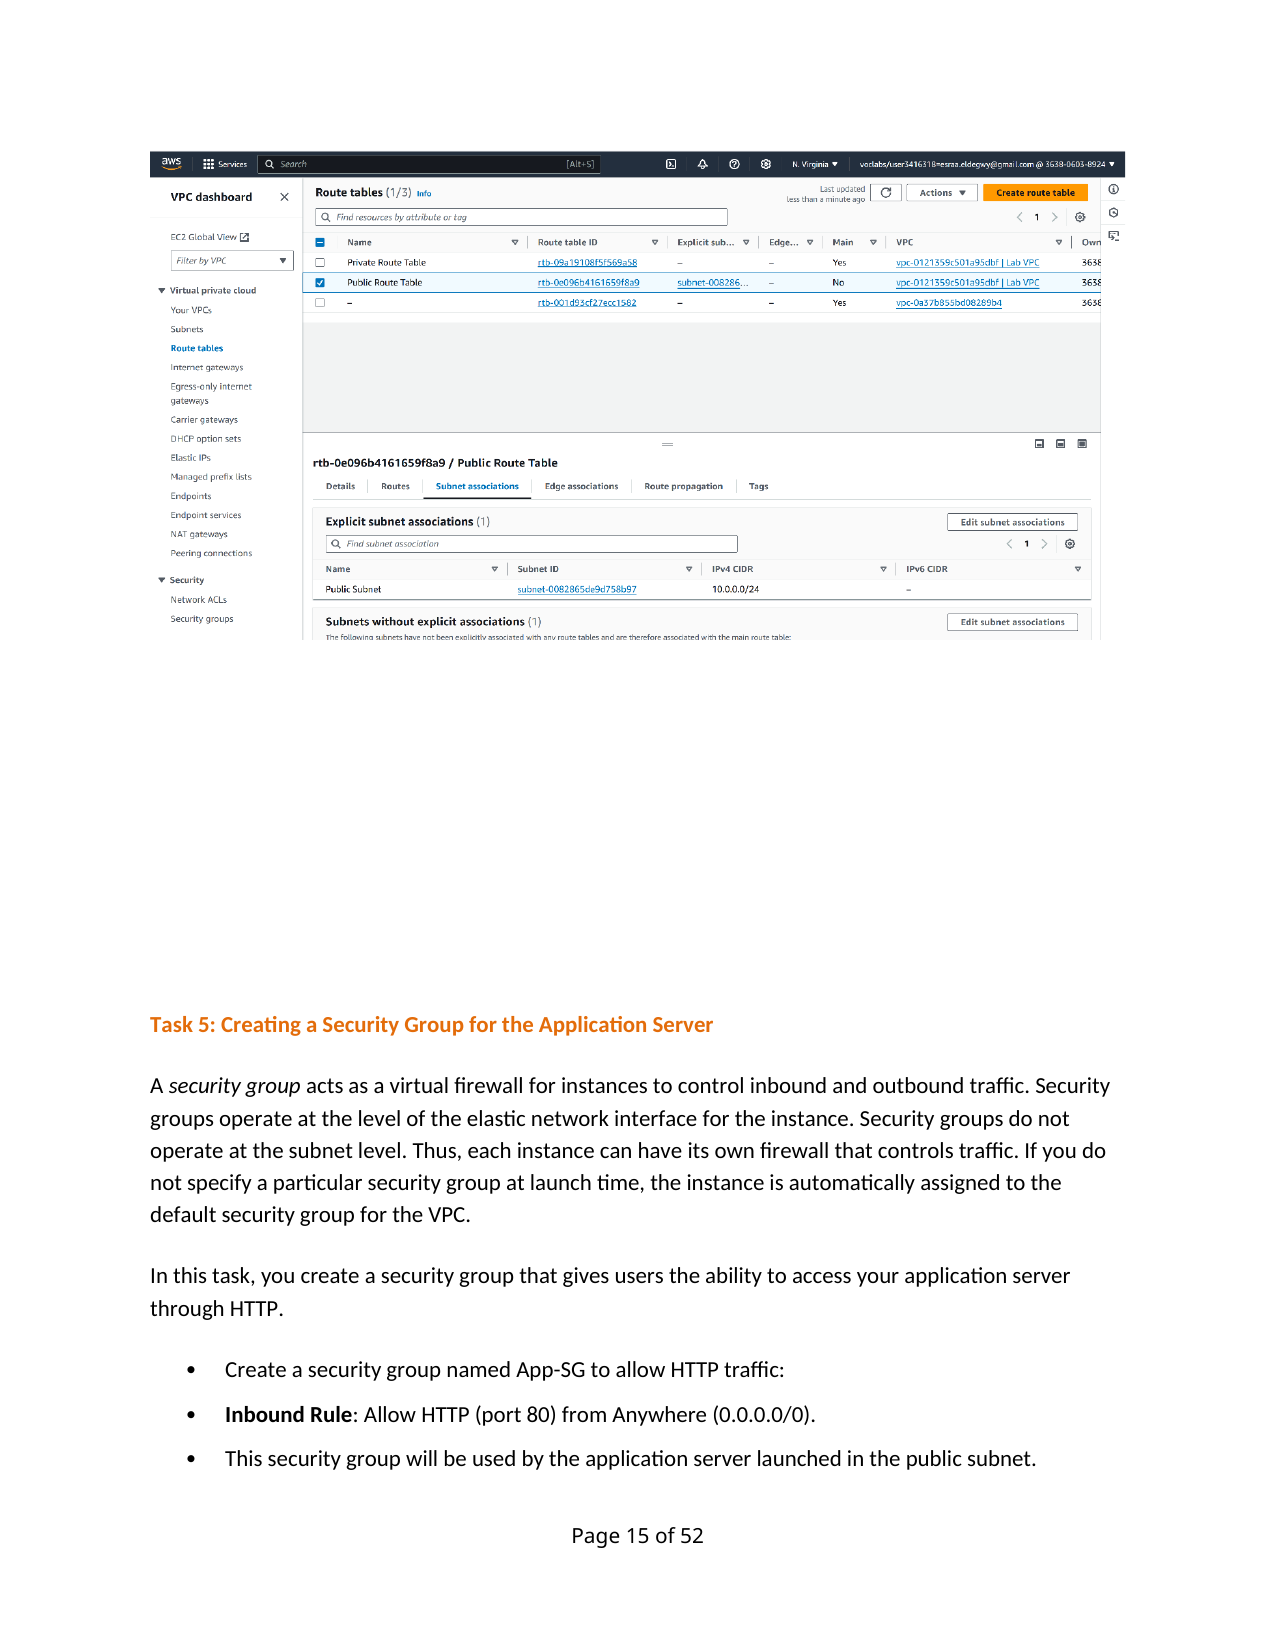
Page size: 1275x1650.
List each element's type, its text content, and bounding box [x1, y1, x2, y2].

text Task 5: Creating a Security Group for the Application Server [150, 1010, 1125, 1038]
list Create a security group named App-SG to allow HTTP traffic: [187, 1355, 1125, 1383]
text A security group acts as a virtual firewall for instances to control inbound and outbound traffic. Security groups operate at the level of the elastic network interface for the instance. Security groups do not operate at the subnet level. Thus, each instance can have its own firewall that controls traffic. If you do not specify a particular security group at launch time, the instance is automatically assigned to the default security group for the VPC. [150, 1071, 1125, 1228]
list This security group will be used by the application server launched in the public subnet. [187, 1444, 1125, 1472]
text In this task, you create a security group that gives users the ability to access your application server through HTTP. [150, 1262, 1125, 1322]
picture [150, 150, 1125, 640]
list Inbound Rule: Allow HTTP (port 80) from Anywhere (0.0.0.0/0). [187, 1400, 1125, 1428]
